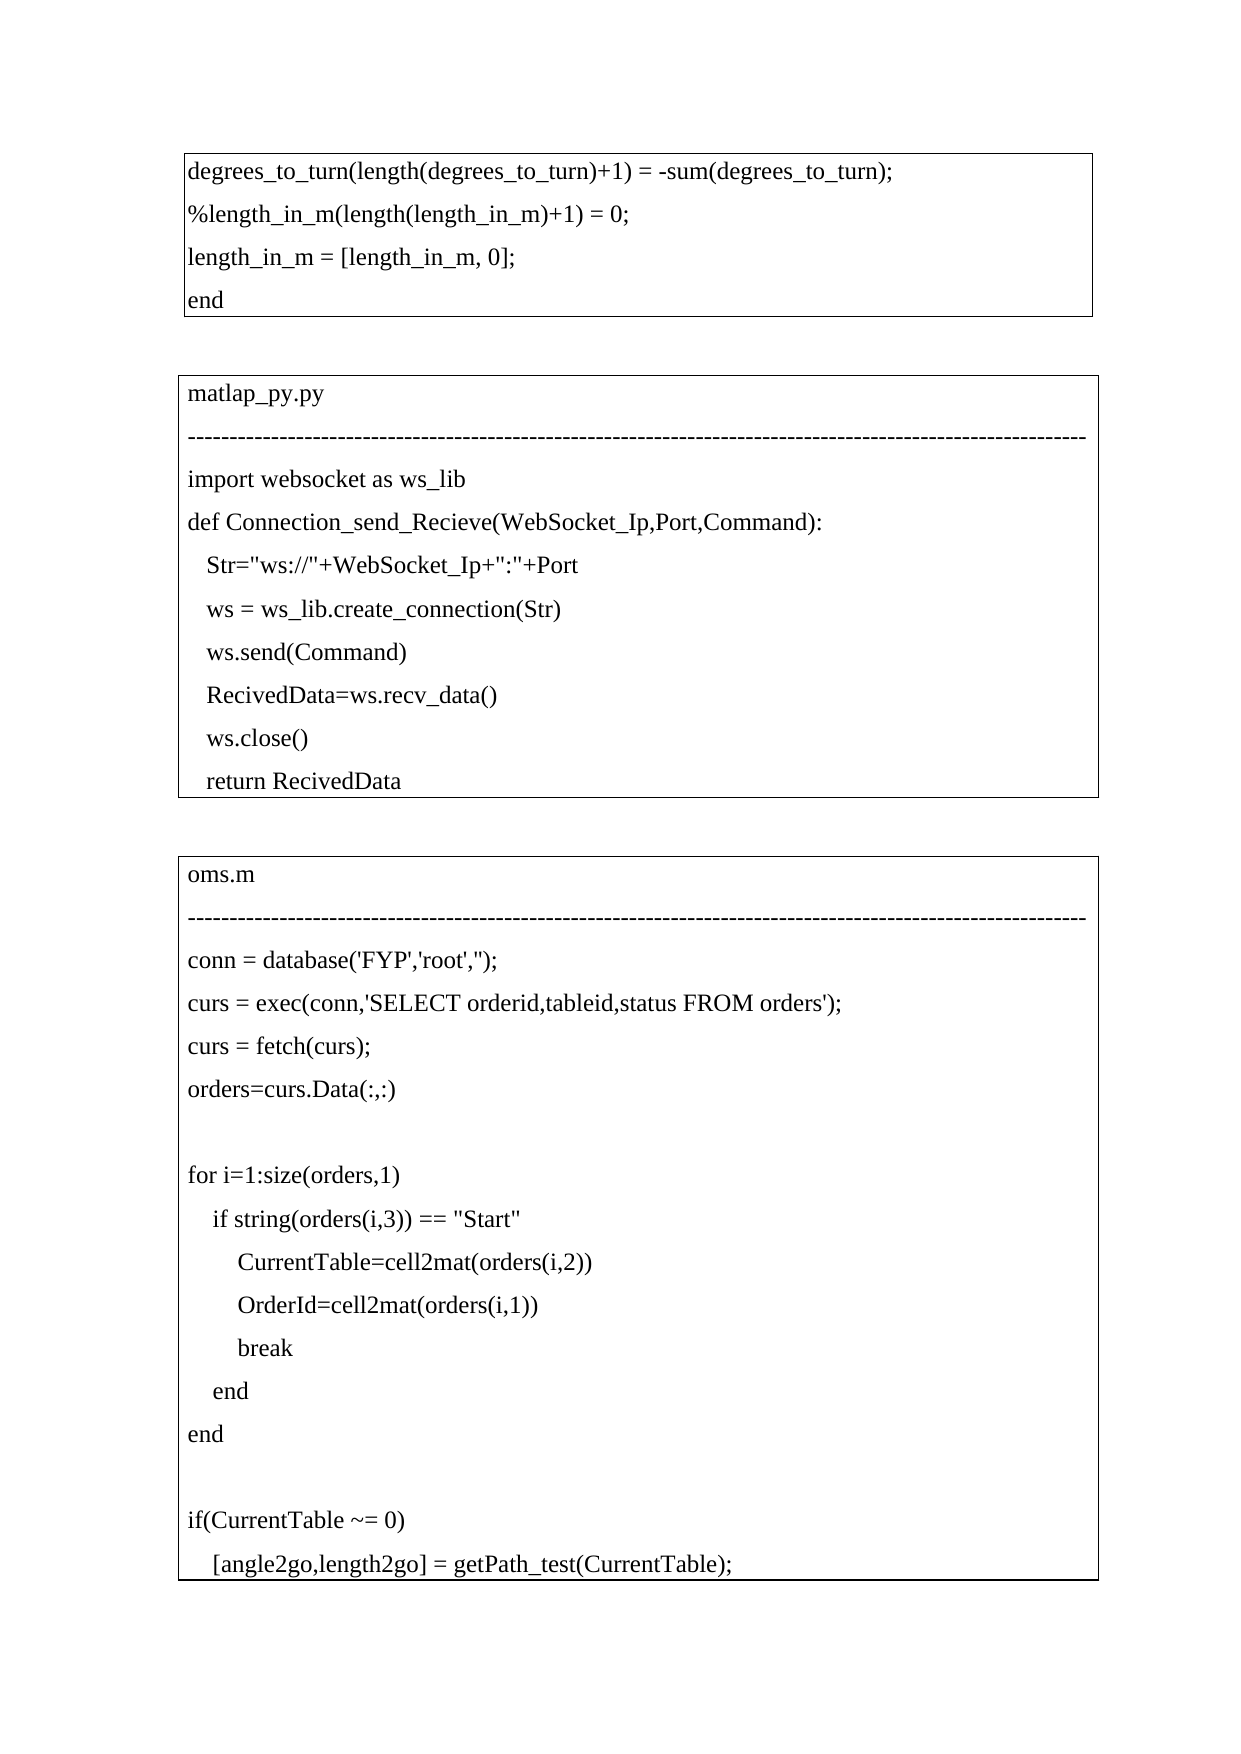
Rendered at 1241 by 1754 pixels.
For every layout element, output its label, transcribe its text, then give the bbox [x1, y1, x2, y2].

list ws.send(Command) [179, 634, 1098, 666]
list OrderId=cell2mat(orders(i,1)) [179, 1287, 1098, 1319]
list conn = database('FYP','root',''); [179, 942, 1098, 974]
list end [179, 1373, 1098, 1405]
list oms.m [179, 857, 1098, 887]
list length_in_m = [length_in_m, 0]; [185, 239, 1092, 271]
list ws = ws_lib.create_connection(Str) [179, 591, 1098, 622]
list if string(orders(i,3)) == "Start" [179, 1201, 1098, 1232]
list end [185, 282, 1092, 316]
list ------------------------------------------------------------------------------------------------------------ [179, 899, 1098, 931]
list orders=curs.Data(:,:) [179, 1071, 1098, 1103]
list Str="ws://"+WebSocket_Ip+":"+Port [179, 547, 1098, 579]
list ws.close() [179, 720, 1098, 752]
list curs = exec(conn,'SELECT orderid,tableid,status FROM orders'); [179, 985, 1098, 1017]
list matlap_py.py [179, 376, 1098, 407]
list for i=1:size(orders,1) [179, 1157, 1098, 1189]
list CurrentTable=cell2mat(orders(i,2)) [179, 1244, 1098, 1276]
list end [179, 1416, 1098, 1448]
list ------------------------------------------------------------------------------------------------------------ [179, 418, 1098, 450]
list degrees_to_turn(length(degrees_to_turn)+1) = -sum(degrees_to_turn); [185, 154, 1092, 185]
list return RecivedData [179, 763, 1098, 797]
list curs = fetch(curs); [179, 1028, 1098, 1060]
list break [179, 1330, 1098, 1362]
list def Connection_send_Recieve(WebSocket_Ip,Port,Command): [179, 504, 1098, 536]
list if(CurrentTable ~= 0) [179, 1502, 1098, 1534]
list [angle2go,length2go] = getPath_test(CurrentTable); [179, 1546, 1098, 1579]
list import websocket as ws_lib [179, 461, 1098, 493]
list %length_in_m(length(length_in_m)+1) = 0; [185, 196, 1092, 228]
list RecivedData=ws.recv_data() [179, 677, 1098, 709]
